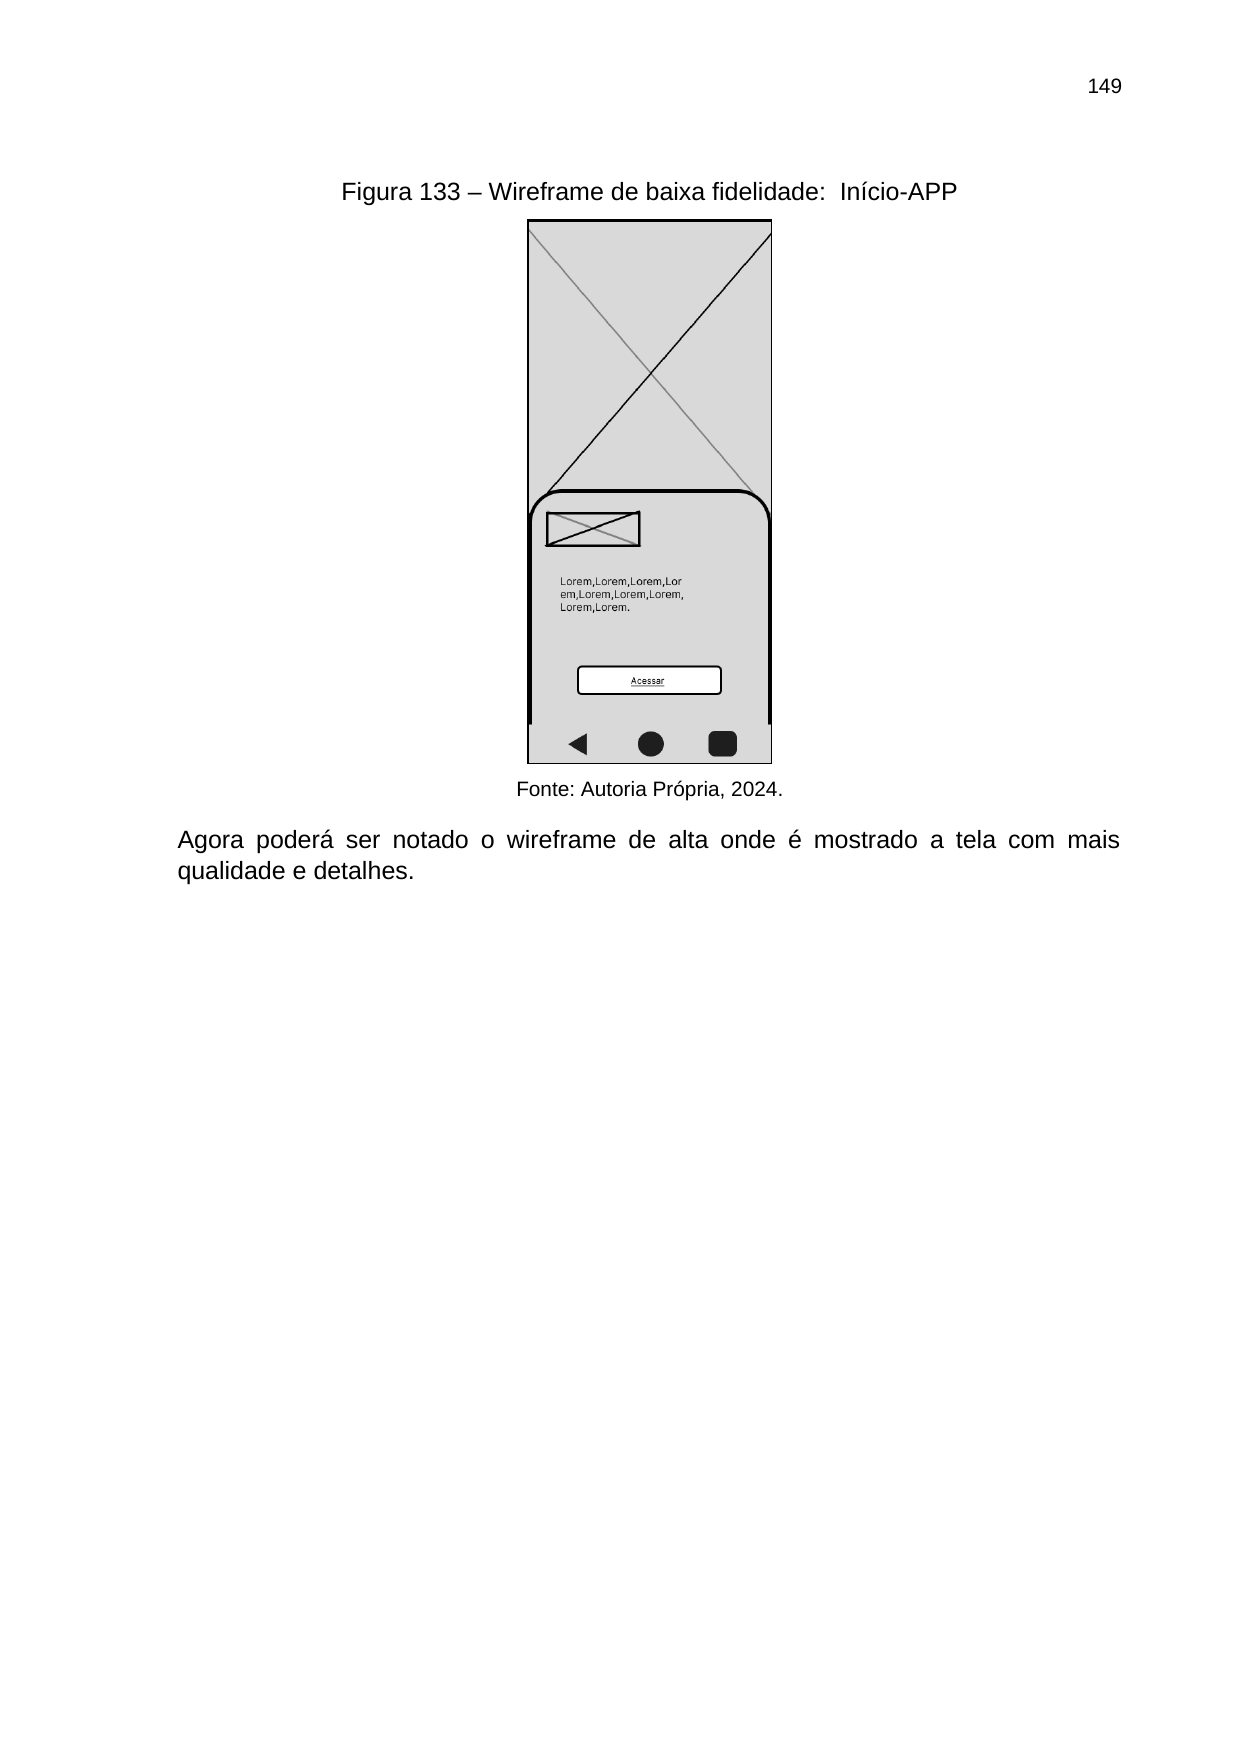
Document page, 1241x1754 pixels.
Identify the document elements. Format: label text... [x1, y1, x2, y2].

text Figura 133 – Wireframe de baixa fidelidade: Início-APP [177, 177, 1122, 206]
text Agora poderá ser notado o wireframe de alta onde é mostrado a tela com mais qualidade e detalhes. [177, 825, 1122, 885]
text Fonte: Autoria Própria, 2024. [177, 777, 1122, 801]
picture [529, 220, 771, 763]
